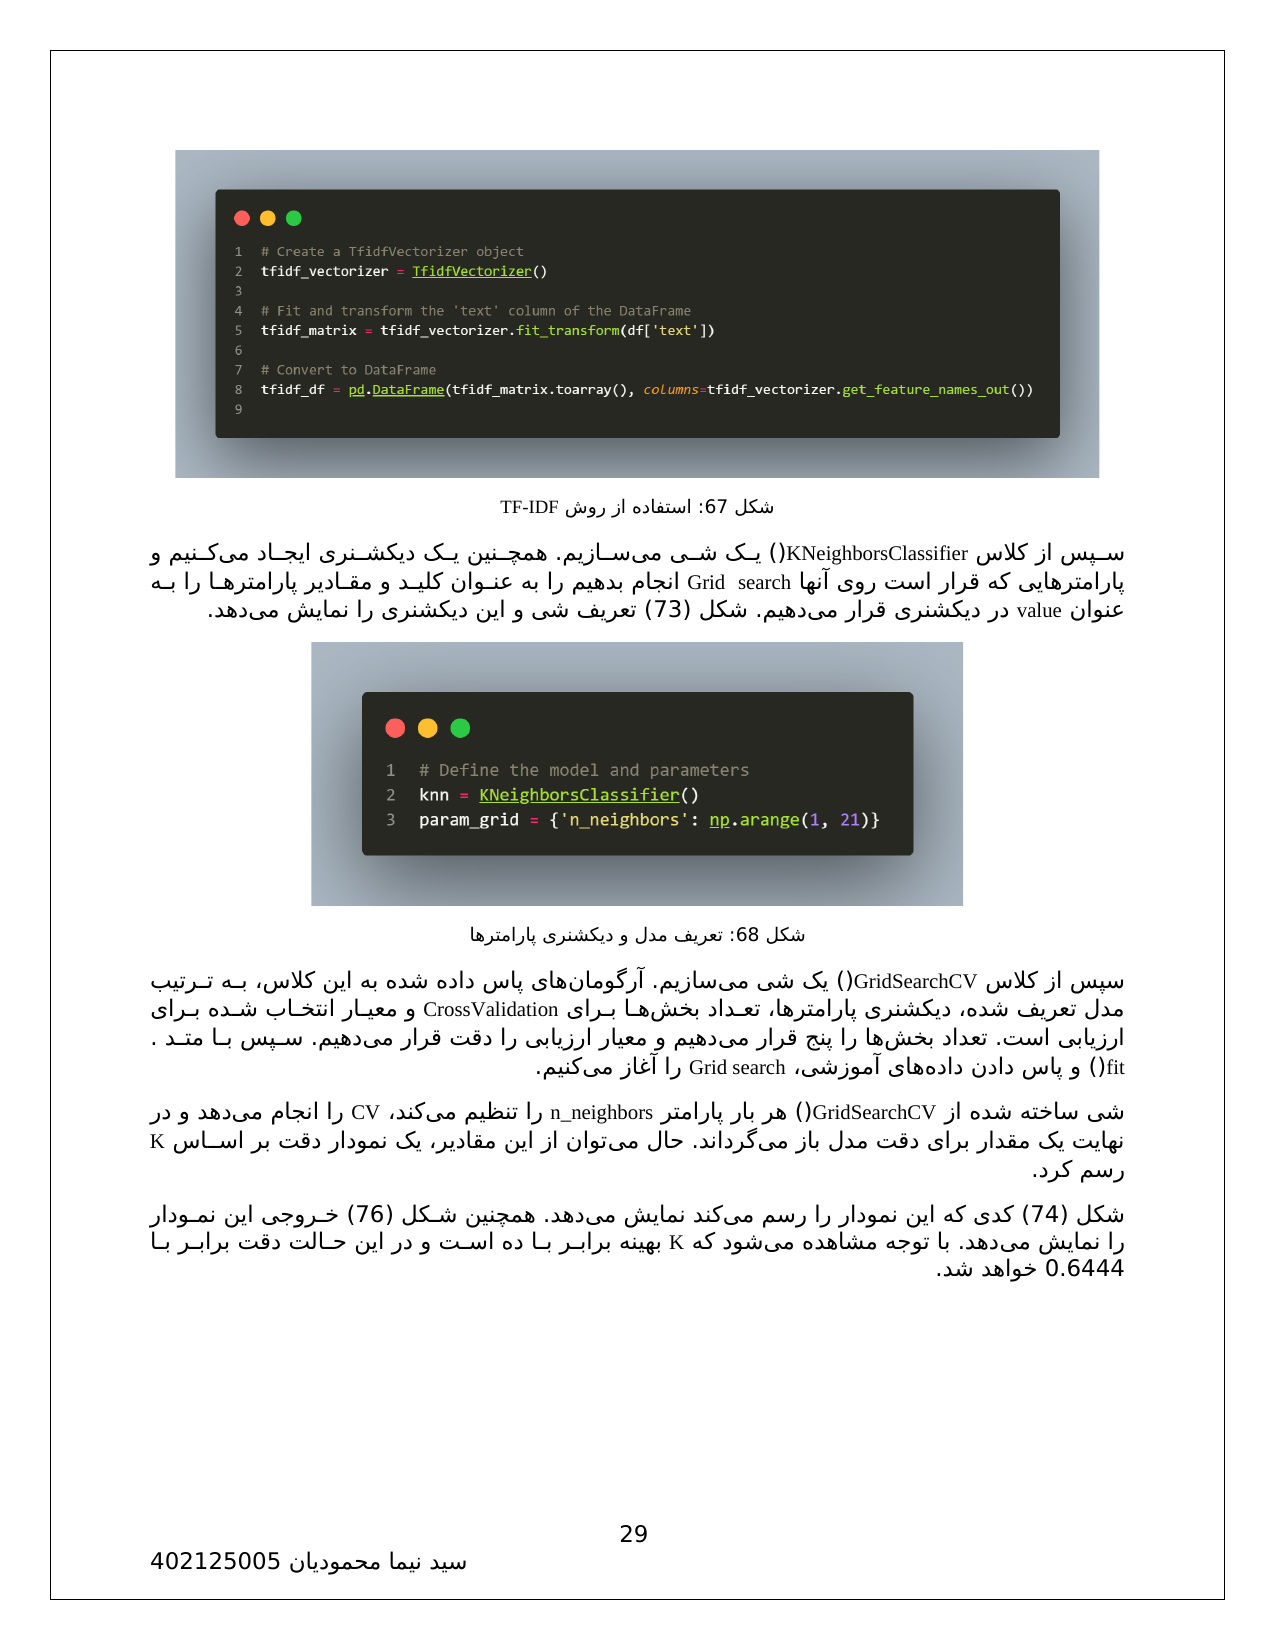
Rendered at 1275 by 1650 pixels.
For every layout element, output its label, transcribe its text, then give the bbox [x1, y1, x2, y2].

text سپس از کلاس GridSearchCV() یک شی می‌سازیم. آرگومان‌های پاس داده شده به این کلاس، به ترتیب مدل تعریف شده، دیکشنری پارامترها، تعداد بخش‌ها برای CrossValidation و معیار انتخاب شده برای ارزیابی است. تعداد بخش‌ها را پنج قرار می‌دهیم و معیار ارزیابی را دقت قرار می‌دهیم. سپس با متد .fit() و پاس دادن داده‌های آموزشی، Grid search را آغاز می‌کنیم. [150, 967, 1125, 1080]
text شی ساخته شده از GridSearchCV() هر بار پارامتر n_neighbors را تنظیم می‌کند، CV را انجام می‌دهد و در نهایت یک مقدار برای دقت مدل باز می‌گرداند. حال می‌توان از این مقادیر، یک نمودار دقت بر اساس K رسم کرد. [150, 1098, 1125, 1183]
text شکل (74) کدی که این نمودار را رسم می‌کند نمایش می‌دهد. همچنین شکل (76) خروجی این نمودار را نمایش می‌دهد. با توجه مشاهده می‌شود که K بهینه برابر با ده است و در این حالت دقت برابر با 0.6444 خواهد شد. [150, 1201, 1125, 1281]
picture [175, 150, 1100, 478]
text سپس از کلاس KNeighborsClassifier() یک شی می‌سازیم. همچنین یک دیکشنری ایجاد می‌کنیم و پارامترهایی که قرار است روی آنها Grid search انجام بدهیم را به عنوان کلید و مقادیر پارامترها را به عنوان value در دیکشنری قرار می‌دهیم. شکل (73) تعریف شی و این دیکشنری را نمایش می‌دهد. [150, 539, 1125, 623]
text شکل 67: استفاده از روش TF-IDF [150, 496, 1125, 518]
picture [311, 642, 964, 906]
text شکل 68: تعریف مدل و دیکشنری پارامترها [150, 924, 1125, 946]
